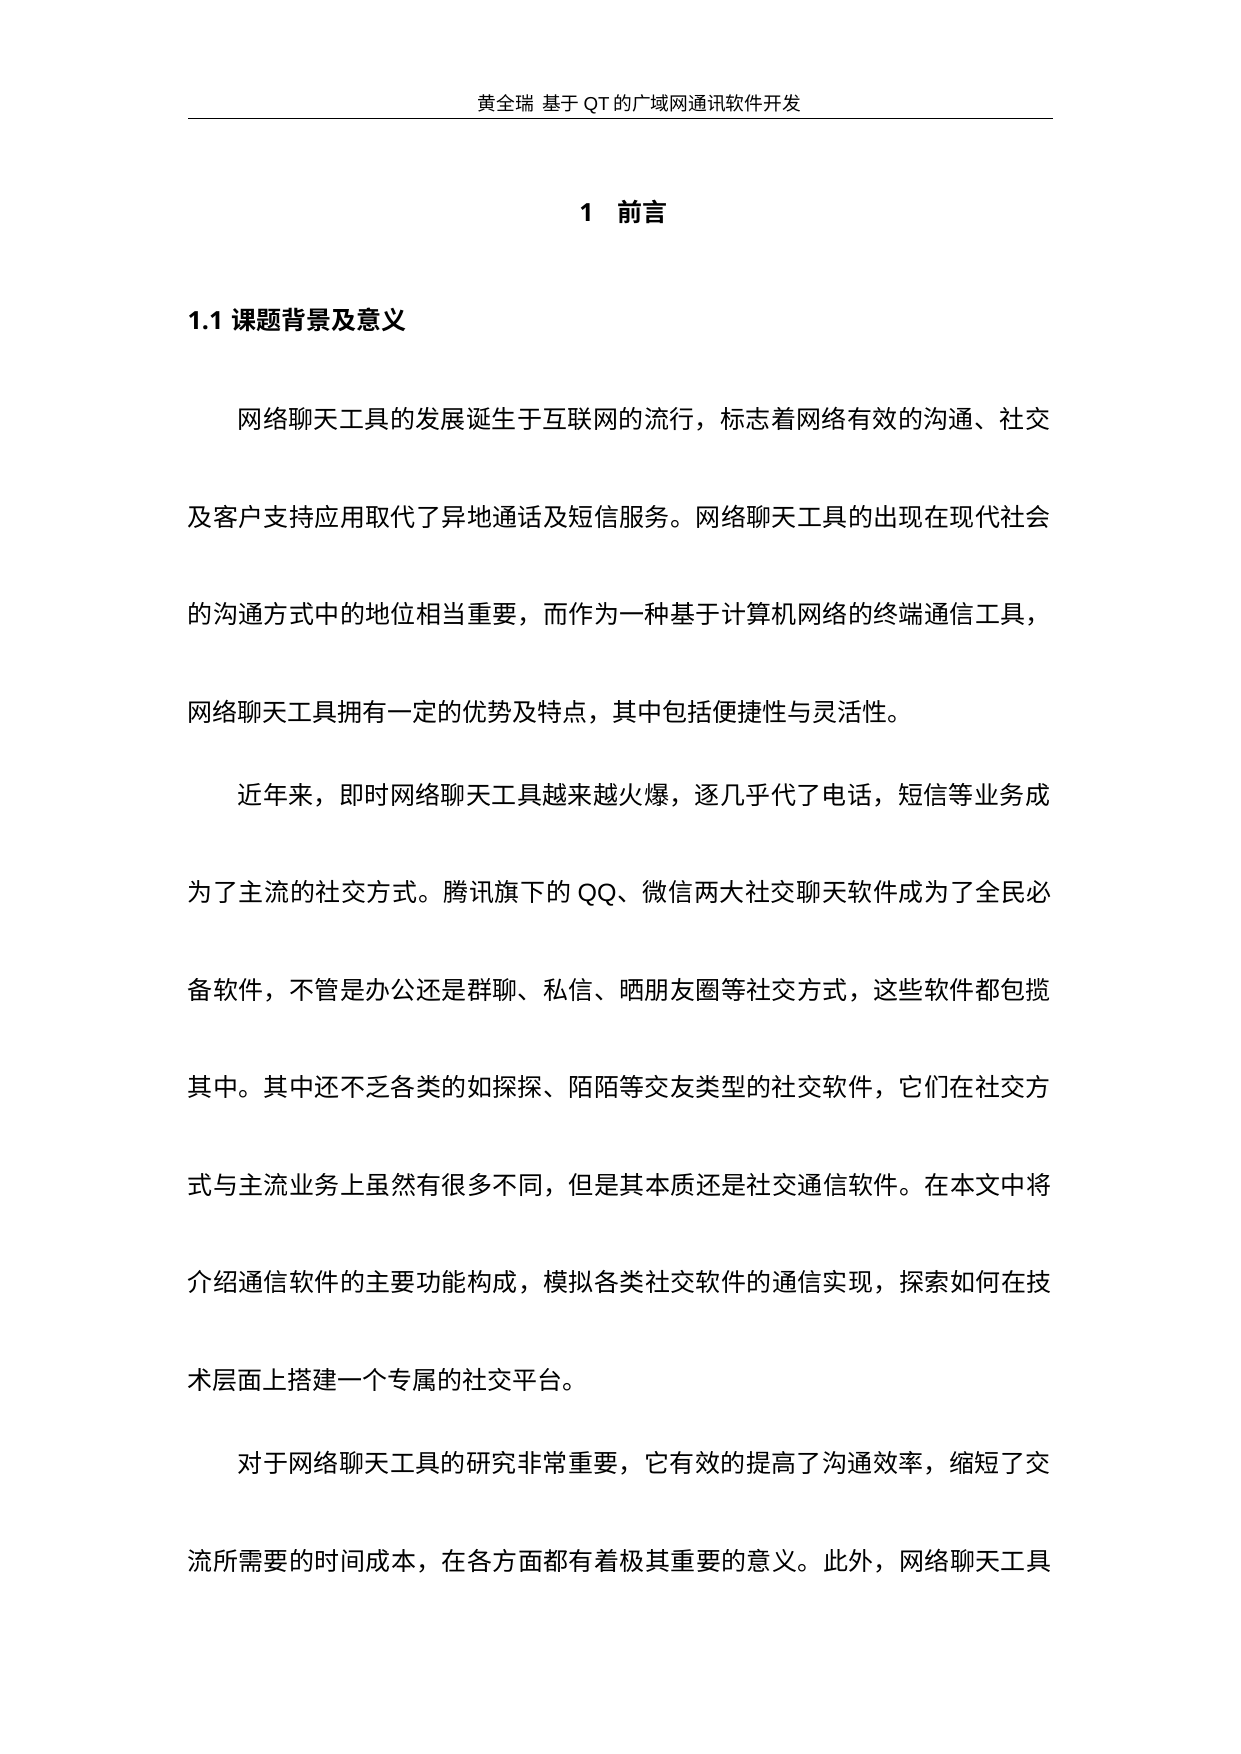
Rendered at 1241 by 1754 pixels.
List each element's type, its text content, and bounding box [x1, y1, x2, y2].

text 网络聊天工具的发展诞生于互联网的流行，标志着网络有效的沟通、社交及客户支持应用取代了异地通话及短信服务。网络聊天工具的出现在现代社会的沟通方式中的地位相当重要，而作为一种基于计算机网络的终端通信工具，网络聊天工具拥有一定的优势及特点，其中包括便捷性与灵活性。 [187, 385, 1053, 743]
subtitle 课题背景及意义 [187, 286, 1053, 351]
subtitle 前言 [187, 178, 1053, 243]
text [187, 1429, 1053, 1592]
text 近年来，即时网络聊天工具越来越火爆，逐几乎代了电话，短信等业务成为了主流的社交方式。腾讯旗下的QQ、微信两大社交聊天软件成为了全民必备软件，不管是办公还是群聊、私信、晒朋友圈等社交方式，这些软件都包揽其中。其中还不乏各类的如探探、陌陌等交友类型的社交软件，它们在社交方式与主流业务上虽然有很多不同，但是其本质还是社交通信软件。在本文中将介绍通信软件的主要功能构成，模拟各类社交软件的通信实现，探索如何在技术层面上搭建一个专属的社交平台。 [187, 761, 1053, 1411]
